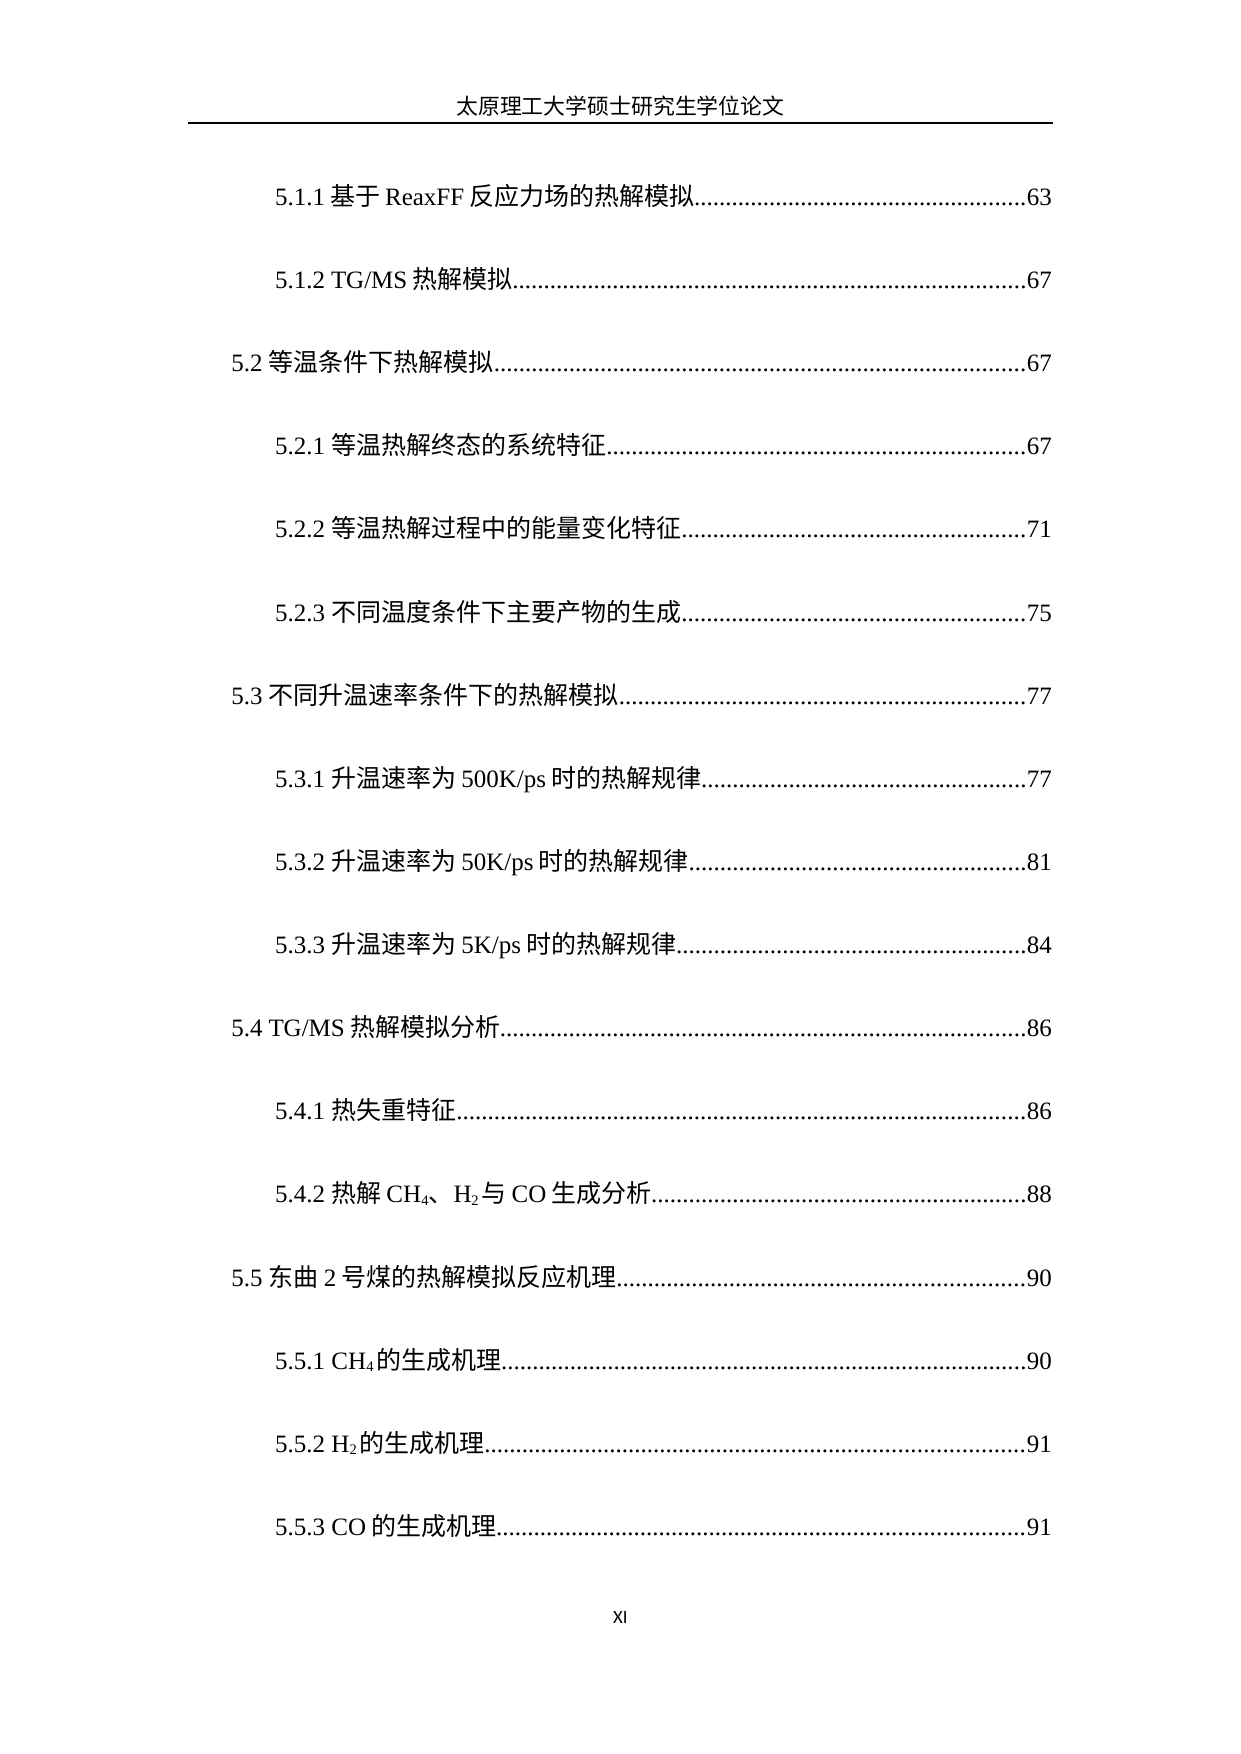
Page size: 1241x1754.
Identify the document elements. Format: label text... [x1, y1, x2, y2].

text 5.2.1 等温热解终态的系统特征 67 [275, 411, 1053, 476]
text 5.1.1基于ReaxFF反应力场的热解模拟 63 [275, 162, 1053, 227]
text 5.2 等温条件下热解模拟 67 [231, 328, 1053, 393]
text 5.5.2 H2的生成机理 91 [275, 1409, 1053, 1474]
text 5.5.3 CO的生成机理 91 [275, 1492, 1053, 1557]
text 5.5 东曲2号煤的热解模拟反应机理 90 [231, 1243, 1053, 1308]
text 5.3.2 升温速率为50K/ps时的热解规律 81 [275, 827, 1053, 892]
text 5.2.2 等温热解过程中的能量变化特征 71 [275, 494, 1053, 559]
text 5.4.1 热失重特征 86 [275, 1076, 1053, 1141]
text 5.4 TG/MS热解模拟分析 86 [231, 993, 1053, 1058]
text 5.4.2 热解CH4、H2与CO生成分析 88 [275, 1159, 1053, 1224]
text 5.5.1 CH4的生成机理 90 [275, 1326, 1053, 1391]
text 5.1.2 TG/MS热解模拟 67 [275, 245, 1053, 310]
text 5.2.3 不同温度条件下主要产物的生成 75 [275, 578, 1053, 643]
text 5.3.1 升温速率为500K/ps时的热解规律 77 [275, 744, 1053, 809]
text 5.3.3 升温速率为5K/ps时的热解规律 84 [275, 910, 1053, 975]
text 5.3 不同升温速率条件下的热解模拟 77 [231, 661, 1053, 726]
